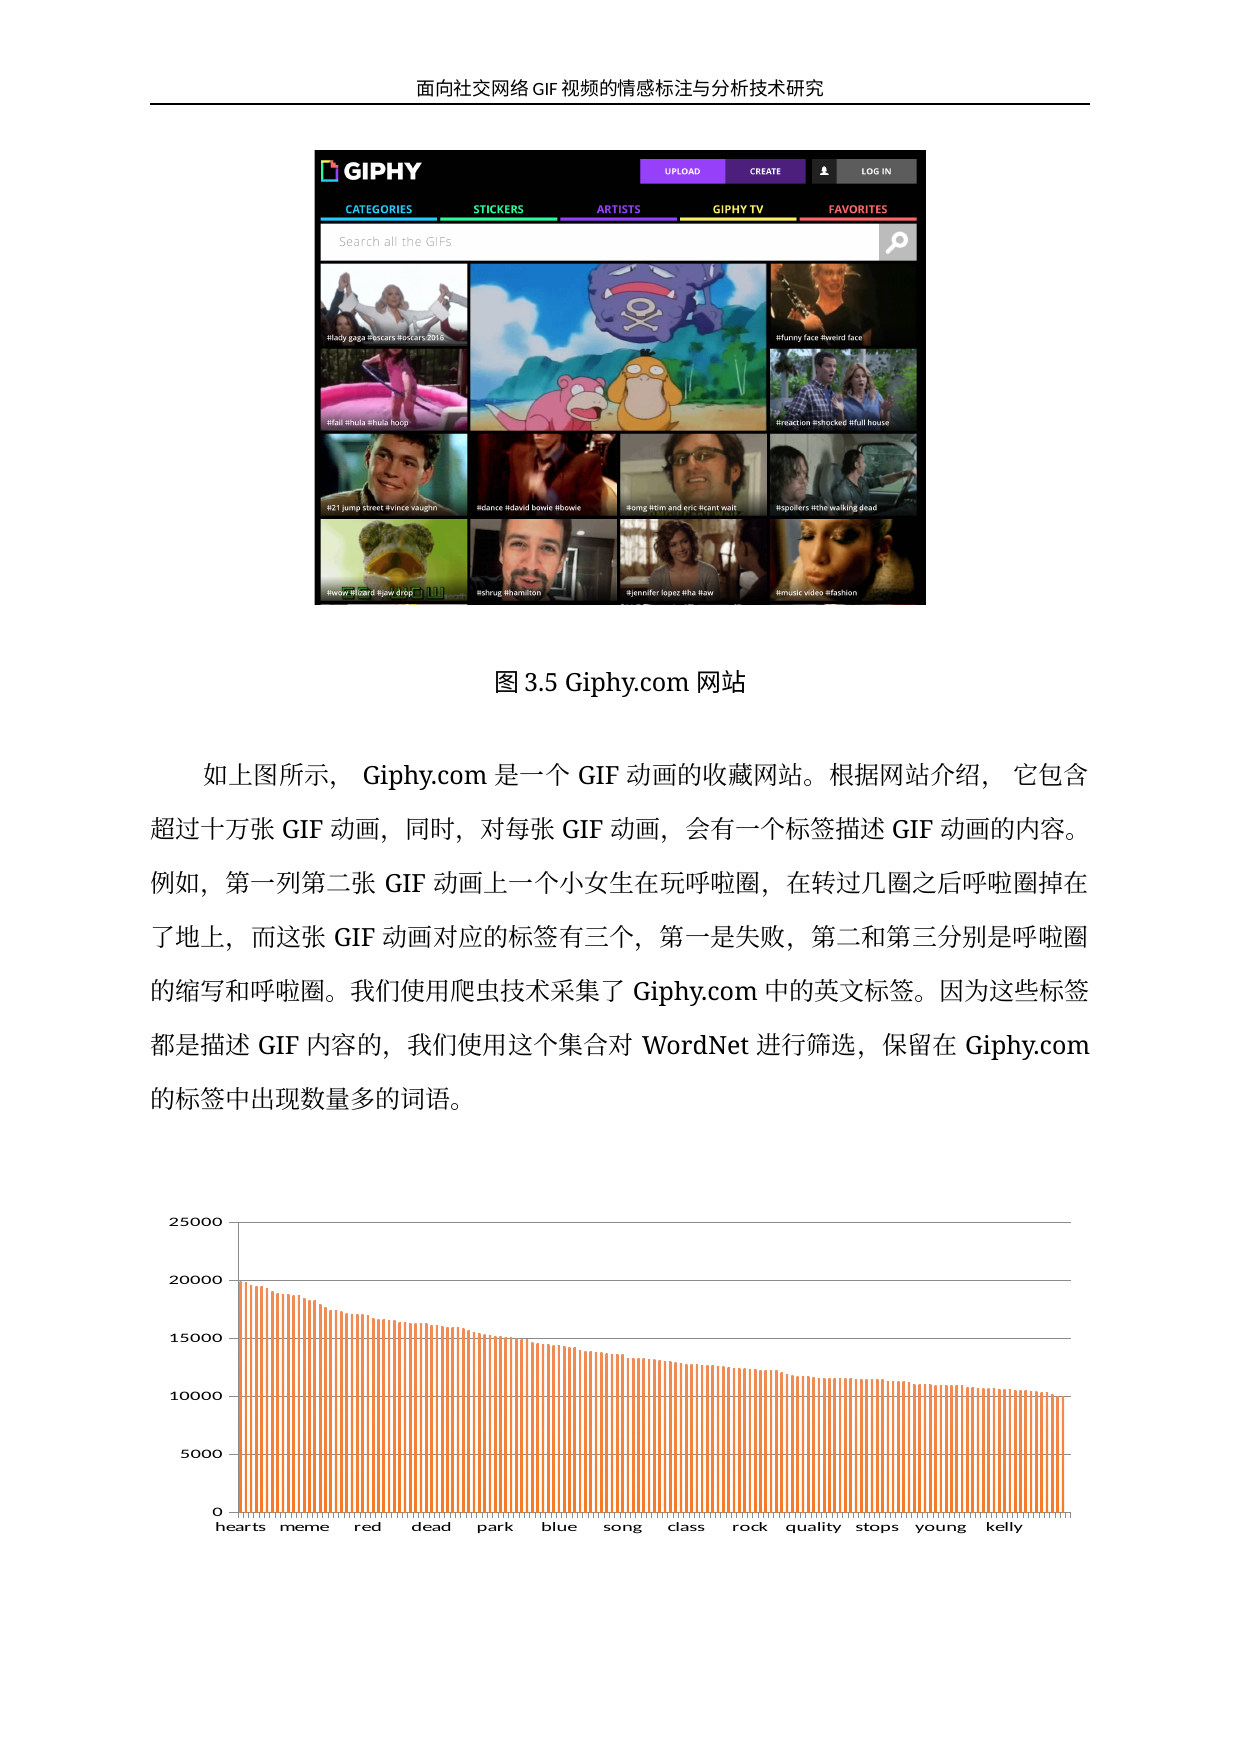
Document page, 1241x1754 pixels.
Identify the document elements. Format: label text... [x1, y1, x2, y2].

text 如上图所示， Giphy.com 是一个 GIF 动画的收藏网站。根据网站介绍， 它包含超过十万张 GIF 动画，同时，对每张 GIF 动画，会有一个标签描述 GIF 动画的内容。例如，第一列第二张 GIF 动画上一个小女生在玩呼啦圈，在转过几圈之后呼啦圈掉在了地上，而这张 GIF 动画对应的标签有三个，第一是失败，第二和第三分别是呼啦圈的缩写和呼啦圈。我们使用爬虫技术采集了 Giphy.com 中的英文标签。因为这些标签都是描述 GIF 内容的，我们使用这个集合对 WordNet 进行筛选，保留在 Giphy.com 的标签中出现数量多的词语。 [150, 756, 1090, 1116]
text 图3.5 Giphy.com 网站 [150, 662, 1090, 699]
picture [314, 150, 926, 605]
